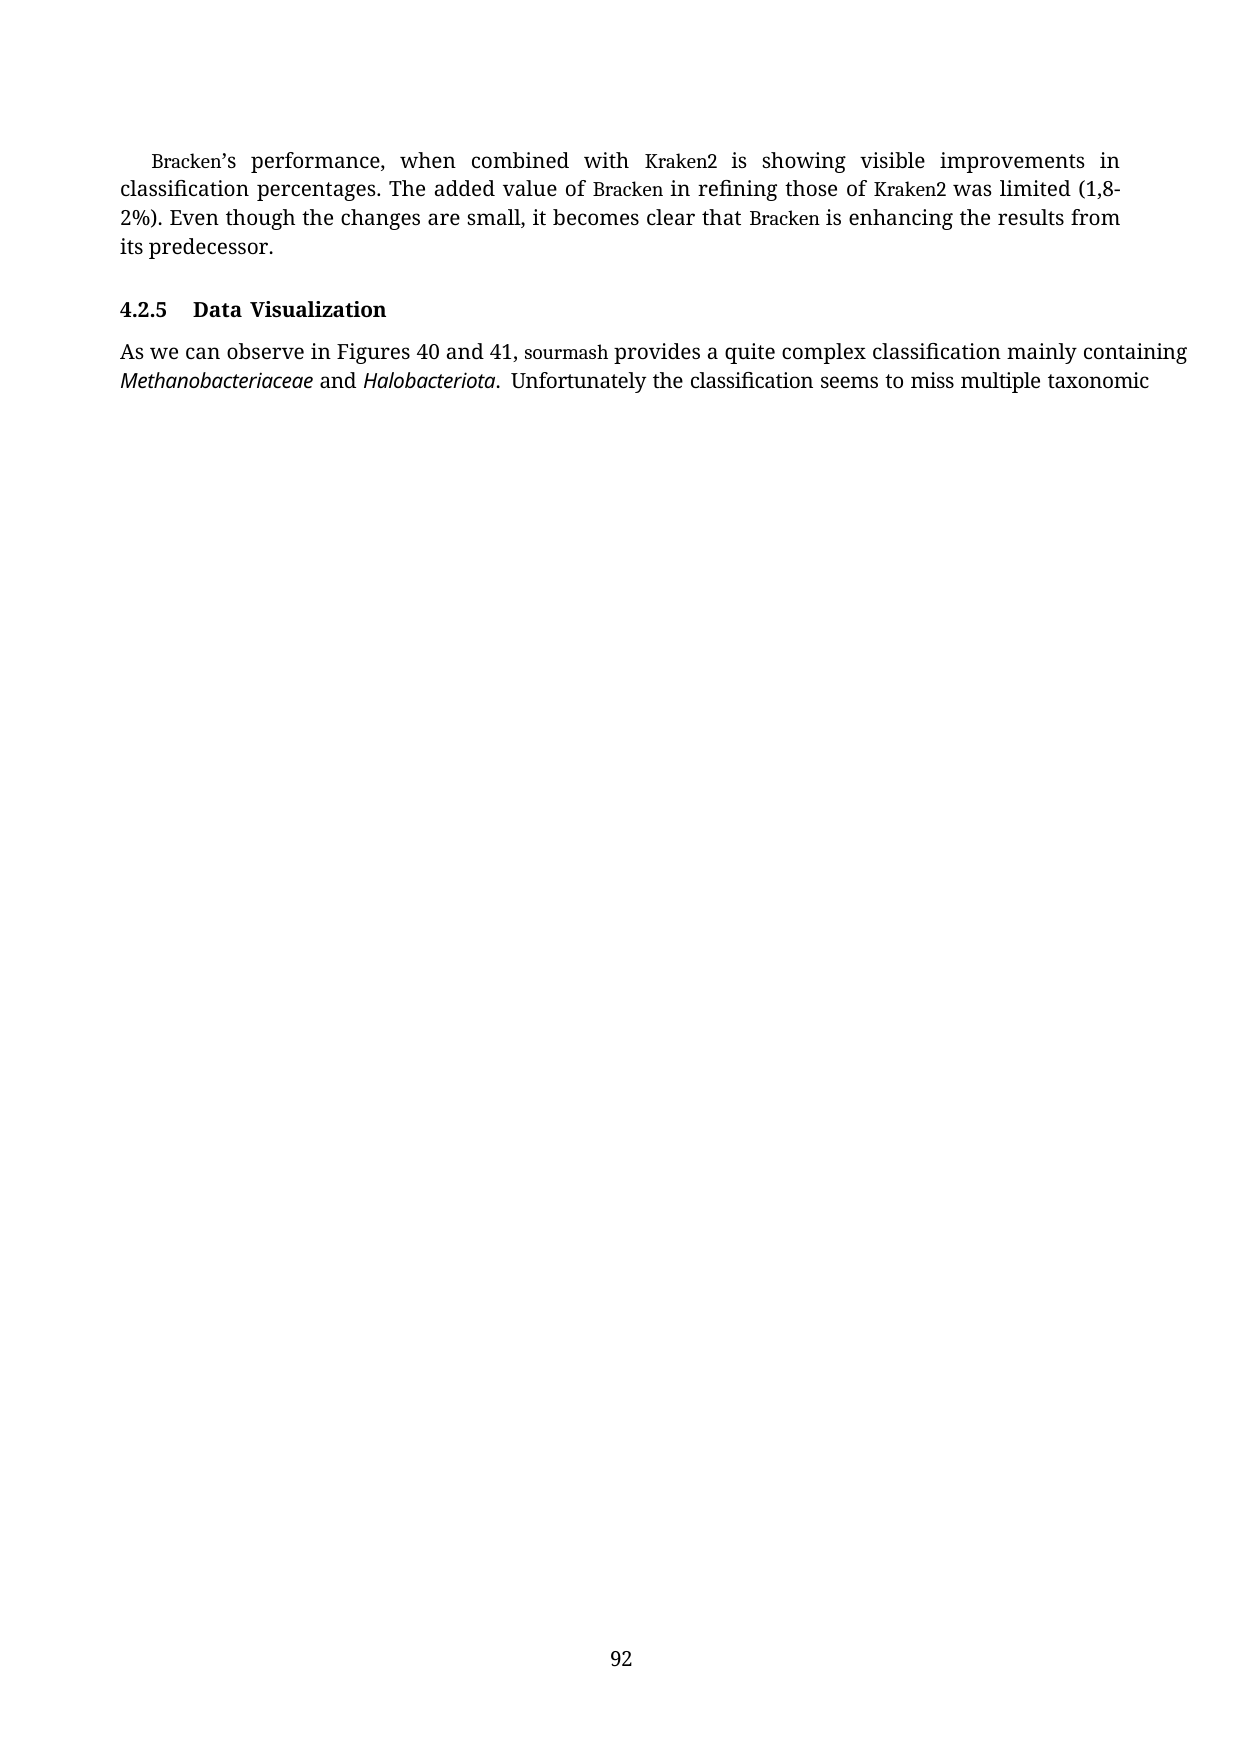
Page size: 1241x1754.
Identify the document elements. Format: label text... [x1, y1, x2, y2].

text Bracken’s performance, when combined with Kraken2 is showing visible improvements in classification percentages. The added value of Bracken in refining those of Kraken2 was limited (1,8-2%). Even though the changes are small, it becomes clear that Bracken is enhancing the results from its predecessor. [120, 146, 1121, 260]
text Methanobacteriaceae and Halobacteriota. Unfortunately the classification seems to miss multiple taxonomic [120, 366, 1240, 395]
subtitle Data Visualization [120, 295, 1240, 323]
text As we can observe in Figures 40 and 41, sourmash provides a quite complex classification mainly containing [120, 337, 1240, 366]
